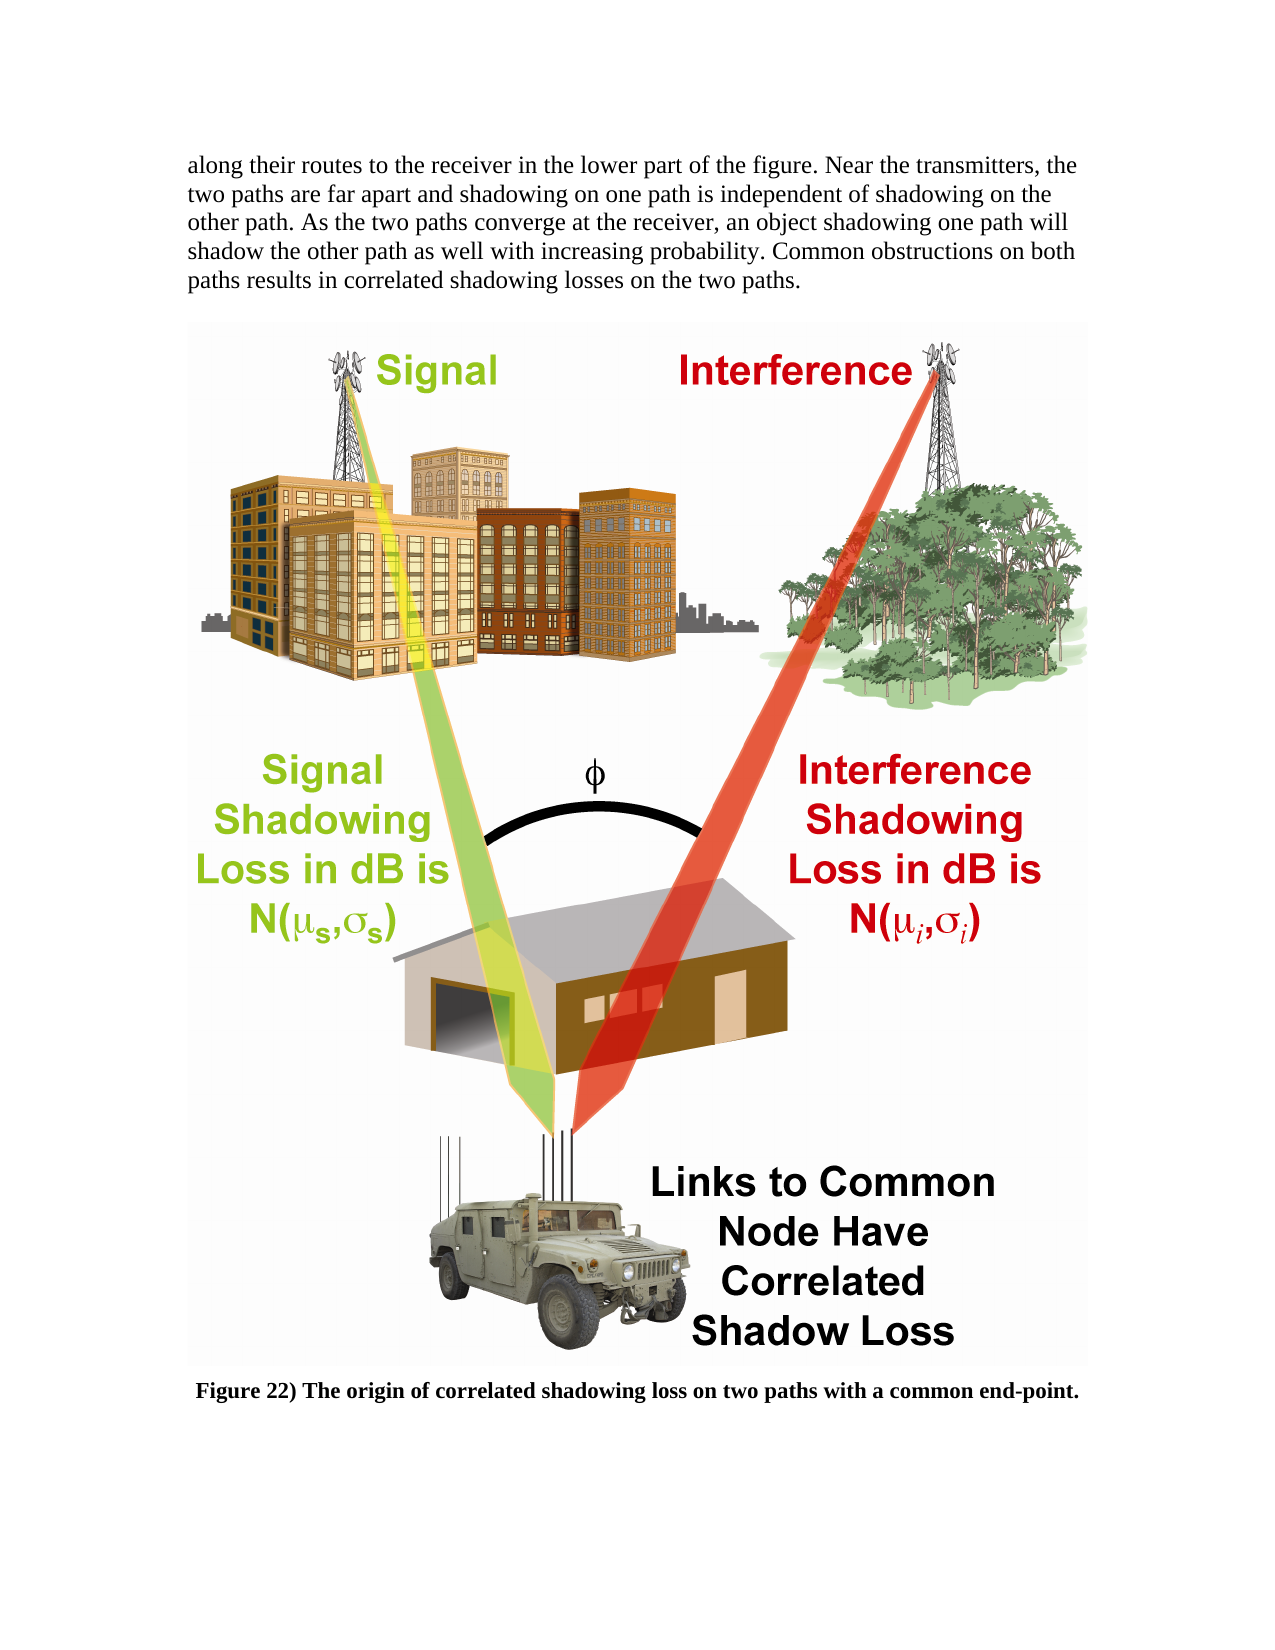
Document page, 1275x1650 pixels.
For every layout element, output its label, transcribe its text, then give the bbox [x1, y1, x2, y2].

text Figure 22) The origin of correlated shadowing loss on two paths with a common end-point. [187, 1377, 1087, 1404]
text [187, 150, 1087, 294]
picture [187, 322, 1088, 1366]
